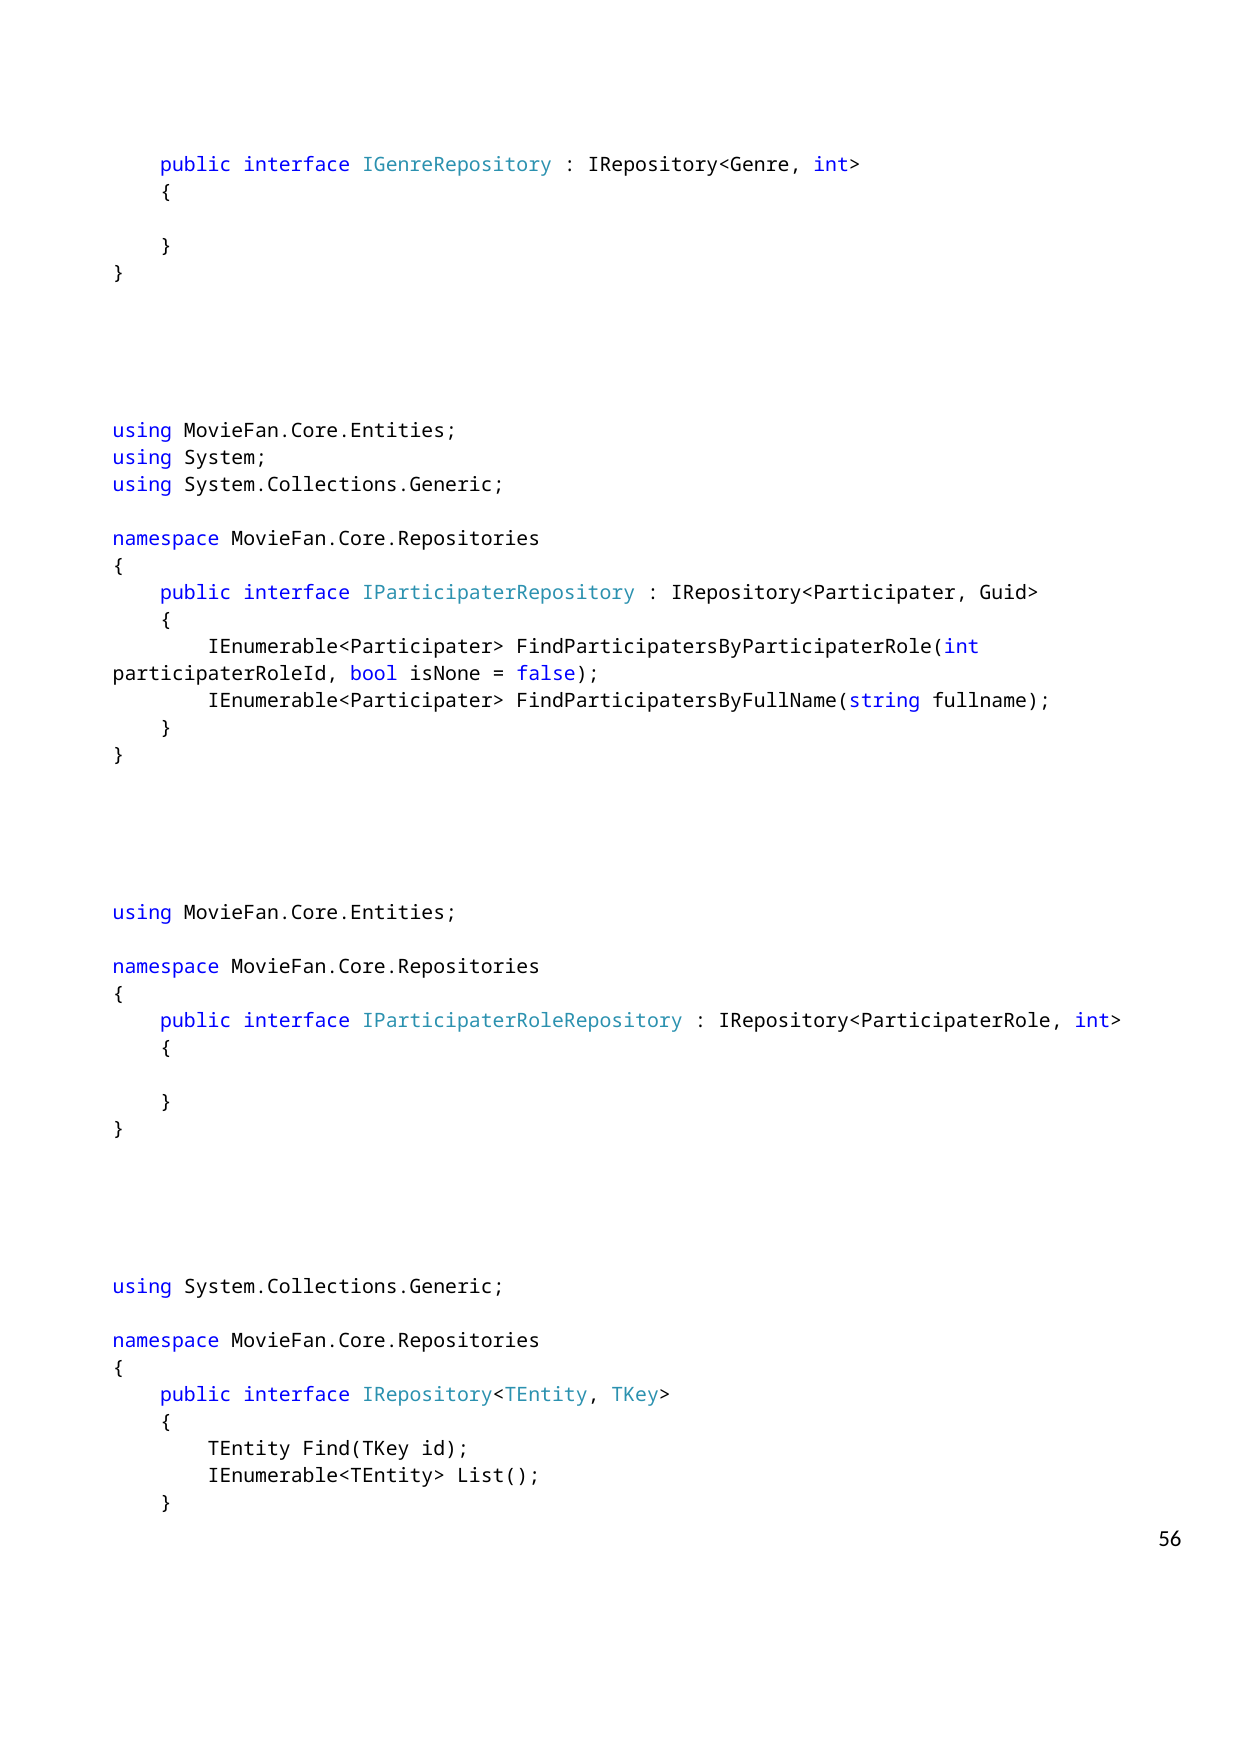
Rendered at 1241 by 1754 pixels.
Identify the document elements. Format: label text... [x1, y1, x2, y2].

text public interface IParticipaterRoleRepository : IRepository<ParticipaterRole, int> [112, 1006, 1181, 1033]
text using System.Collections.Generic; [112, 1272, 1181, 1299]
text public interface IParticipaterRepository : IRepository<Participater, Guid> [112, 578, 1181, 605]
text { [112, 979, 1181, 1006]
text } [112, 740, 1181, 767]
text namespace MovieFan.Core.Repositories [112, 524, 1181, 551]
text { [112, 177, 1181, 204]
text { [112, 1407, 1181, 1434]
text TEntity Find(TKey id); [112, 1434, 1181, 1461]
text } [112, 713, 1181, 740]
text using MovieFan.Core.Entities; [112, 416, 1181, 443]
text { [112, 1033, 1181, 1060]
text { [112, 551, 1181, 578]
text using System; [112, 443, 1181, 470]
text } [112, 1488, 1181, 1515]
text public interface IRepository<TEntity, TKey> [112, 1380, 1181, 1407]
text namespace MovieFan.Core.Repositories [112, 952, 1181, 979]
text using MovieFan.Core.Entities; [112, 898, 1181, 925]
text using System.Collections.Generic; [112, 470, 1181, 497]
text IEnumerable<Participater> FindParticipatersByFullName(string fullname); [112, 686, 1181, 713]
text } [112, 258, 1181, 285]
text IEnumerable<TEntity> List(); [112, 1461, 1181, 1488]
text } [112, 1087, 1181, 1114]
text namespace MovieFan.Core.Repositories [112, 1326, 1181, 1353]
text public interface IGenreRepository : IRepository<Genre, int> [112, 150, 1181, 177]
text { [112, 605, 1181, 632]
text { [112, 1353, 1181, 1380]
text } [112, 1114, 1181, 1141]
text IEnumerable<Participater> FindParticipatersByParticipaterRole(int participaterRoleId, bool isNone = false); [112, 632, 1181, 686]
text } [112, 231, 1181, 258]
